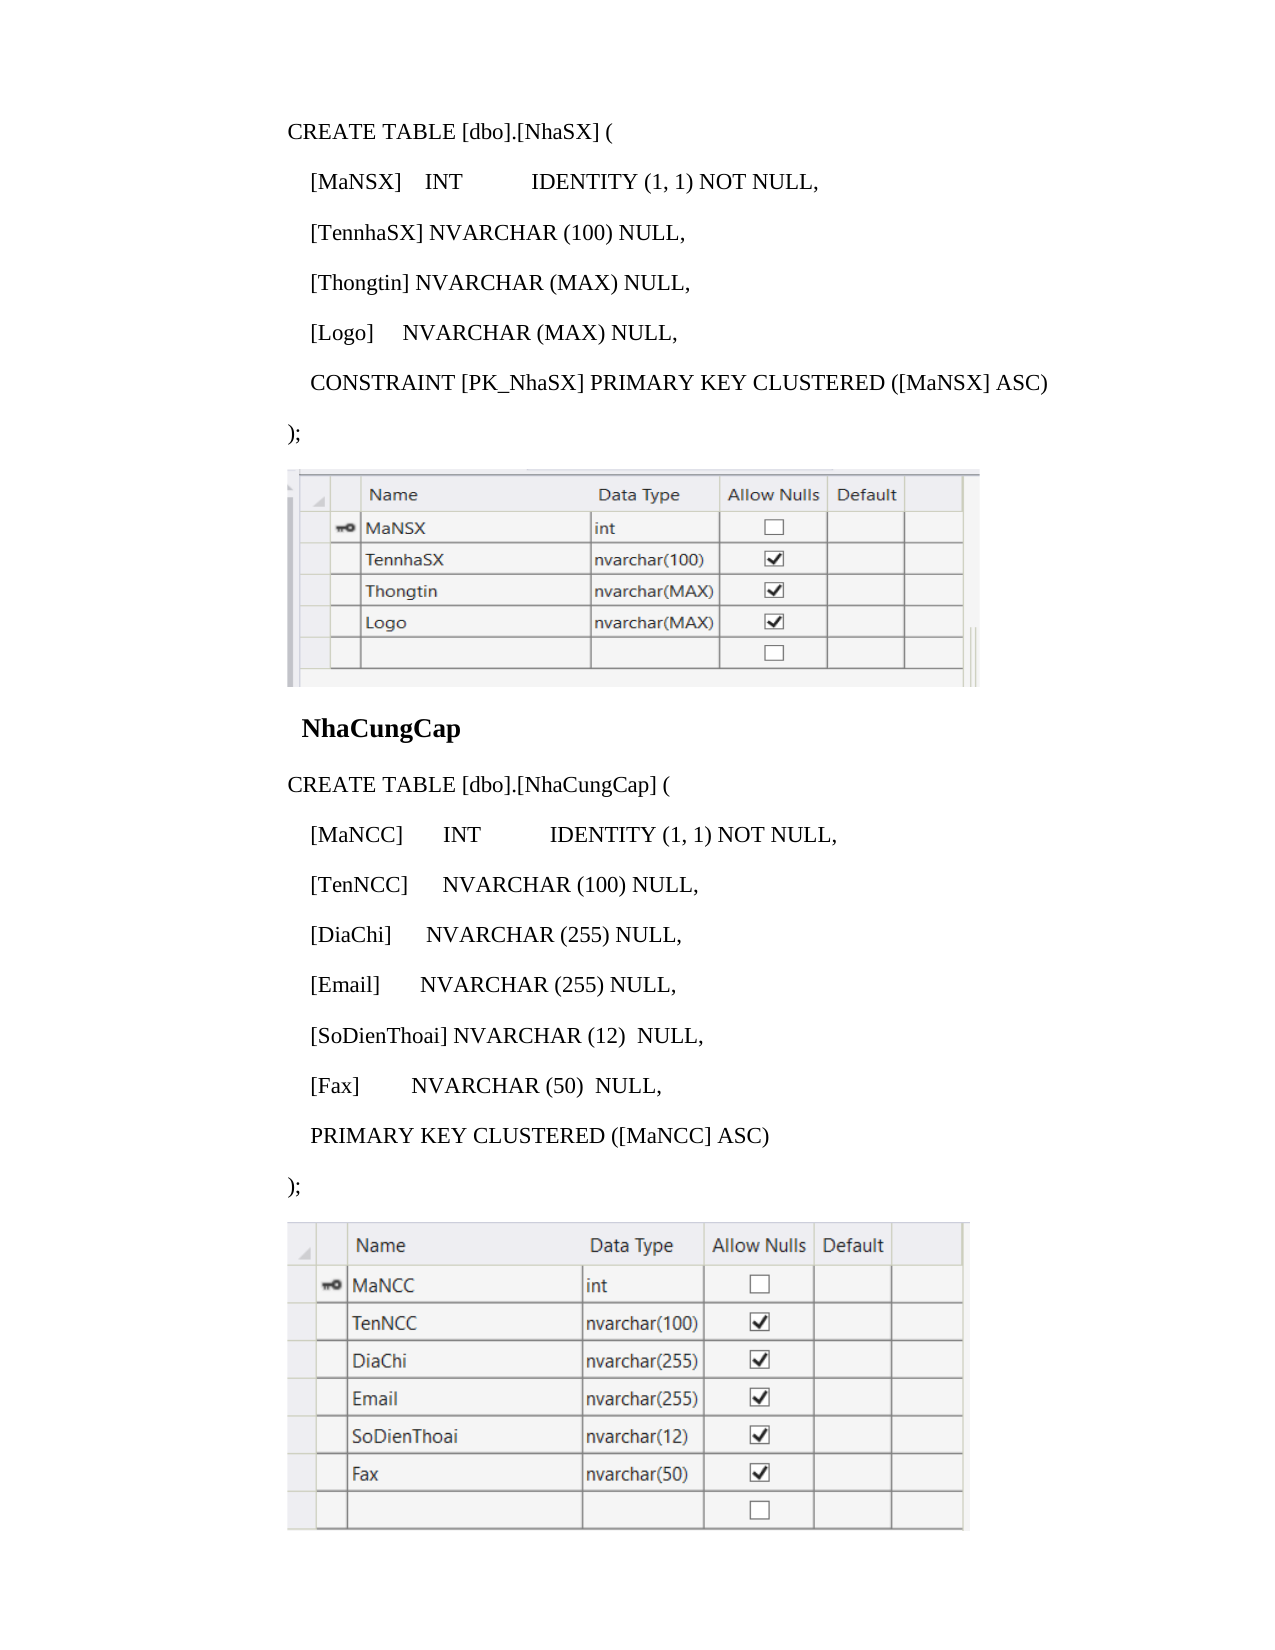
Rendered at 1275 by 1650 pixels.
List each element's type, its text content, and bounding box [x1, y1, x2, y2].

text [DiaChi] NVARCHAR (255) NULL, [287, 921, 1107, 948]
text CREATE TABLE [dbo].[NhaSX] ( [287, 118, 1107, 144]
text [Thongtin] NVARCHAR (MAX) NULL, [287, 269, 1107, 295]
text [Logo] NVARCHAR (MAX) NULL, [287, 319, 1107, 345]
text [MaNCC] INT IDENTITY (1, 1) NOT NULL, [287, 821, 1107, 847]
text [TennhaSX] NVARCHAR (100) NULL, [287, 218, 1107, 245]
text ); [287, 1172, 1107, 1199]
text [Email] NVARCHAR (255) NULL, [287, 972, 1107, 998]
text  NhaCungCap [274, 712, 1128, 743]
text [SoDienThoai] NVARCHAR (12) NULL, [287, 1022, 1107, 1048]
text PRIMARY KEY CLUSTERED ([MaNCC] ASC) [287, 1122, 1107, 1148]
text CREATE TABLE [dbo].[NhaCungCap] ( [287, 771, 1107, 797]
text ); [287, 419, 1107, 446]
text [MaNSX] INT IDENTITY (1, 1) NOT NULL, [287, 168, 1107, 195]
text [TenNCC] NVARCHAR (100) NULL, [287, 871, 1107, 897]
text [Fax] NVARCHAR (50) NULL, [287, 1072, 1107, 1098]
picture [287, 469, 980, 687]
text CONSTRAINT [PK_NhaSX] PRIMARY KEY CLUSTERED ([MaNSX] ASC) [287, 369, 1107, 396]
picture [287, 1222, 970, 1531]
